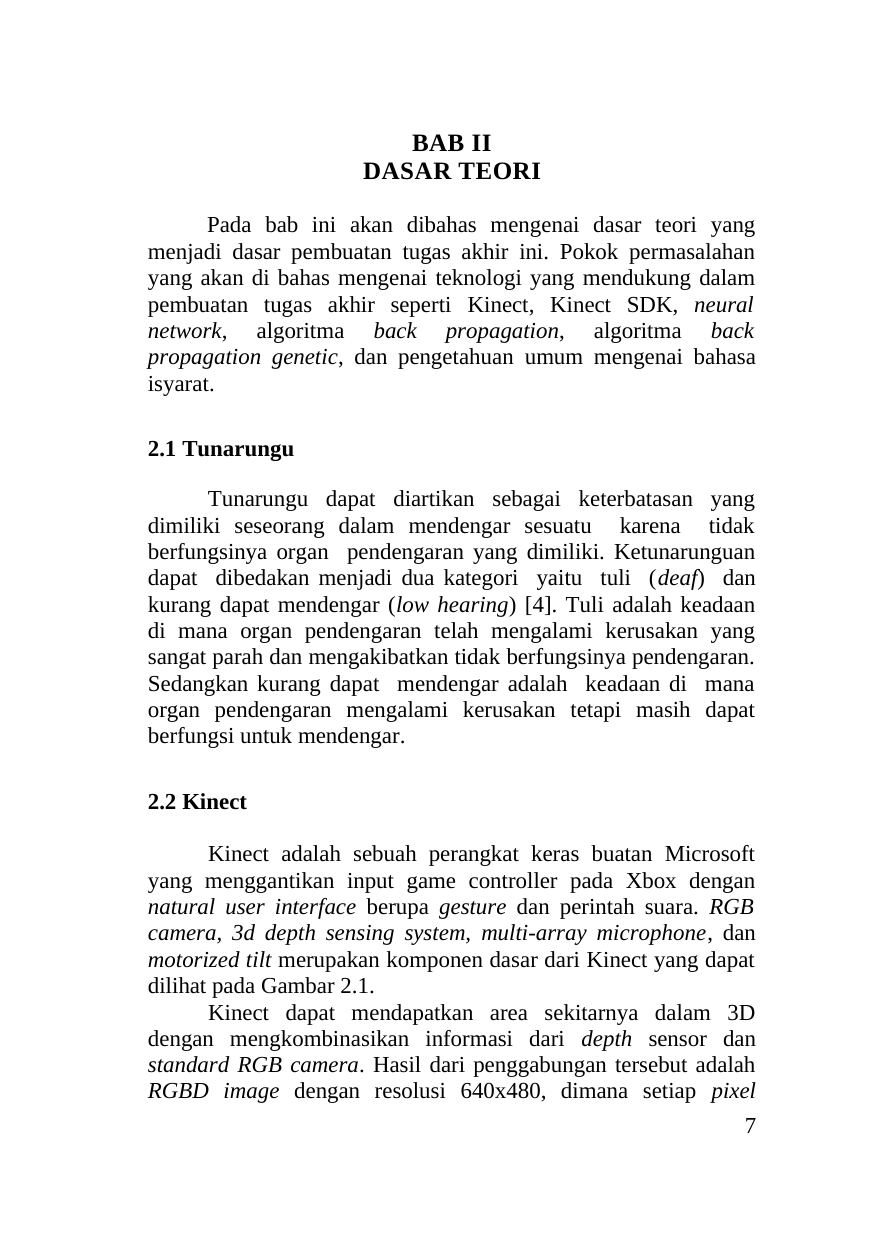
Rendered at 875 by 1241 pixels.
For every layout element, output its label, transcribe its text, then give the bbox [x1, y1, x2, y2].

text Kinect adalah sebuah perangkat keras buatan Microsoft yang menggantikan input game controller pada Xbox dengan natural user interface berupa gesture dan perintah suara. RGB camera, 3d depth sensing system, multi-array microphone, dan motorized tilt merupakan komponen dasar dari Kinect yang dapat dilihat pada Gambar 2.1. [148, 840, 756, 998]
subtitle 2.1 Tunarungu [148, 435, 756, 461]
subtitle BAB II DASAR TEORI [148, 128, 756, 185]
text Tunarungu dapat diartikan sebagai keterbatasan yang dimiliki seseorang dalam mendengar sesuatu karena tidak berfungsinya organ pendengaran yang dimiliki. Ketunarunguan dapat dibedakan menjadi dua kategori yaitu tuli (deaf) dan kurang dapat mendengar (low hearing) [4]. Tuli adalah keadaan di mana organ pendengaran telah mengalami kerusakan yang sangat parah dan mengakibatkan tidak berfungsinya pendengaran. Sedangkan kurang dapat mendengar adalah keadaan di mana organ pendengaran mengalami kerusakan tetapi masih dapat berfungsi untuk mendengar. [148, 485, 756, 749]
subtitle 2.2 Kinect [148, 788, 756, 814]
text Pada bab ini akan dibahas mengenai dasar teori yang menjadi dasar pembuatan tugas akhir ini. Pokok permasalahan yang akan di bahas mengenai teknologi yang mendukung dalam pembuatan tugas akhir seperti Kinect, Kinect SDK, neural network, algoritma back propagation, algoritma back propagation genetic, dan pengetahuan umum mengenai bahasa isyarat. [148, 212, 756, 396]
